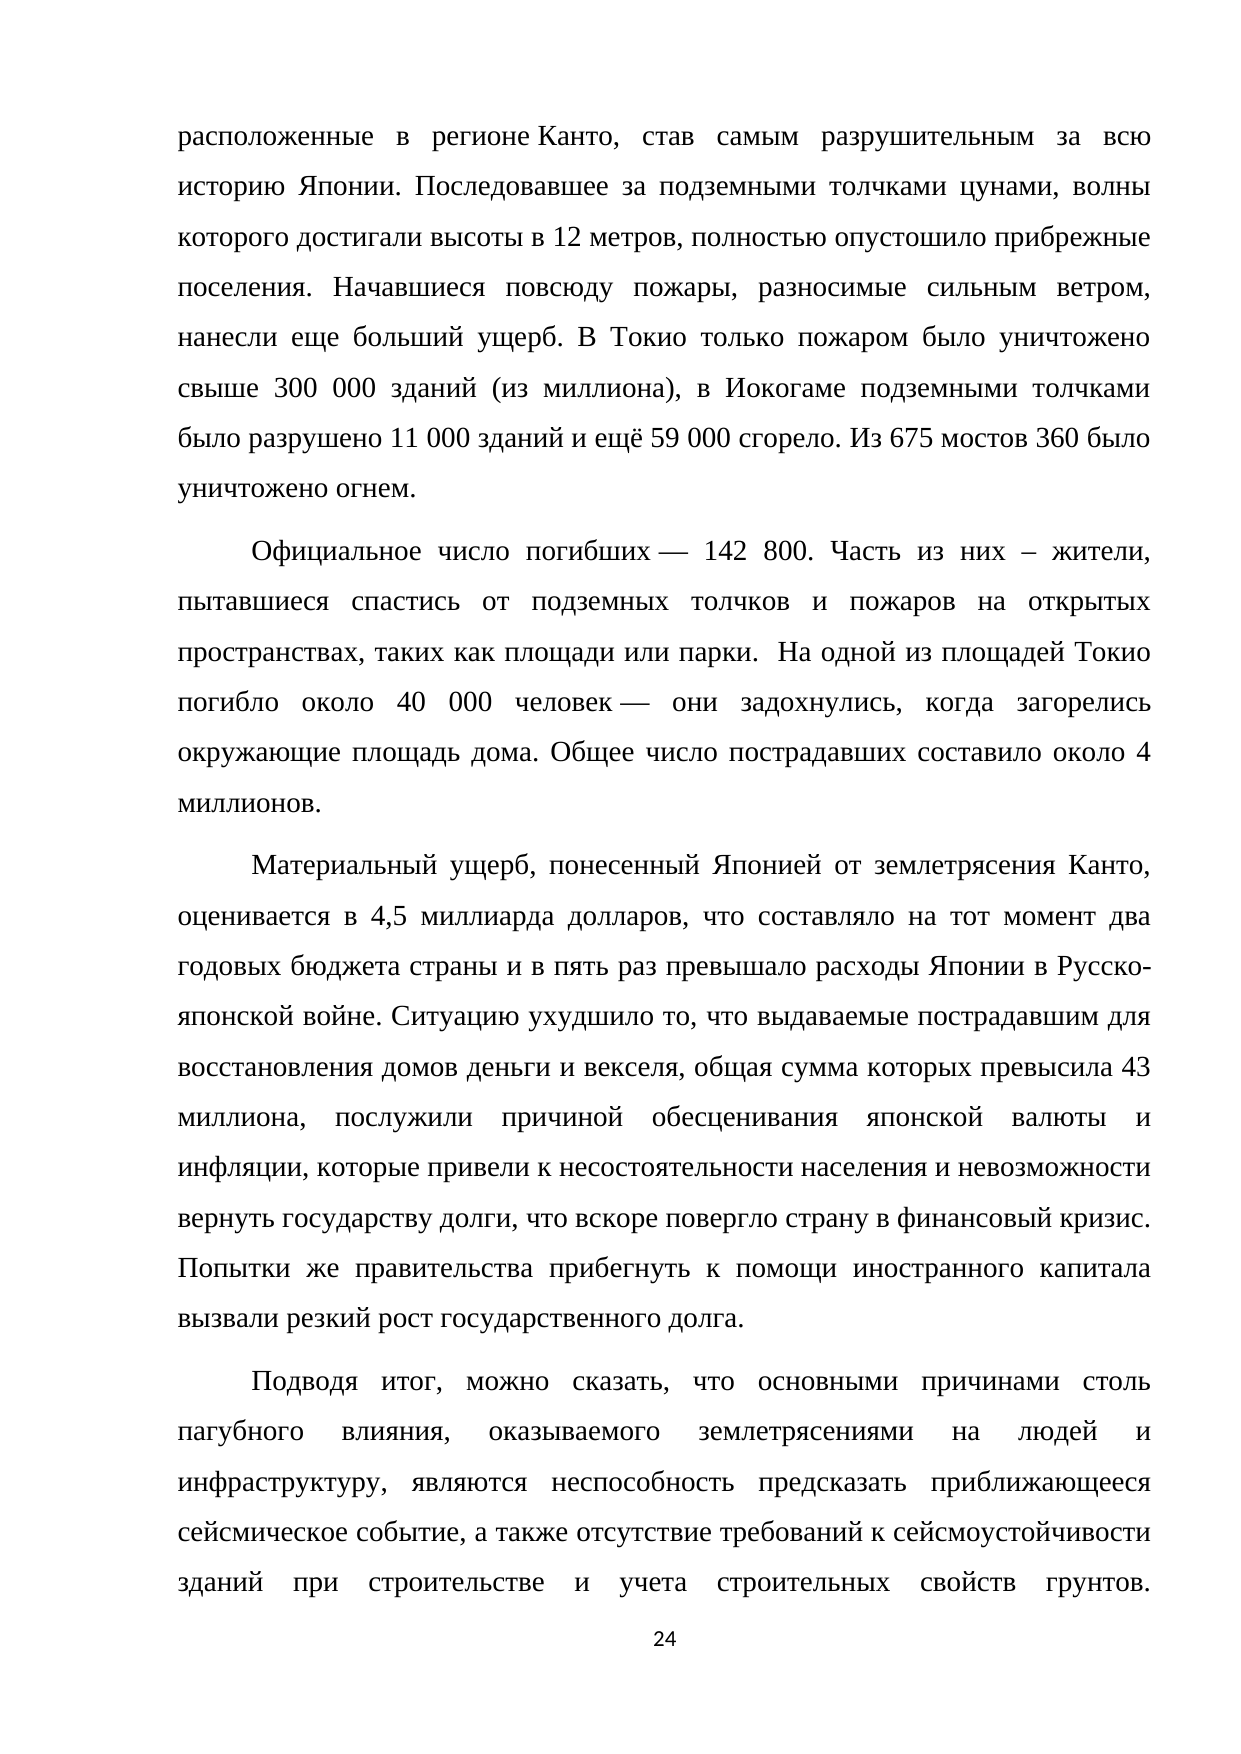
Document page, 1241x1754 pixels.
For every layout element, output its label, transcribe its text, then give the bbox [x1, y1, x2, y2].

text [177, 1363, 1152, 1598]
text Материальный ущерб, понесенный Японией от землетрясения Канто, оценивается в 4,5 миллиарда долларов, что составляло на тот момент два годовых бюджета страны и в пять раз превышало расходы Японии в Русско-японской войне. Ситуацию ухудшило то, что выдаваемые пострадавшим для восстановления домов деньги и векселя, общая сумма которых превысила 43 миллиона, послужили причиной обесценивания японской валюты и инфляции, которые привели к несостоятельности населения и невозможности вернуть государству долги, что вскоре повергло страну в финансовый кризис. Попытки же правительства прибегнуть к помощи иностранного капитала вызвали резкий рост государственного долга. [177, 847, 1152, 1334]
text Официальное число погибших — 142 800. Часть из них – жители, пытавшиеся спастись от подземных толчков и пожаров на открытых пространствах, таких как площади или парки. На одной из площадей Токио погибло около 40 000 человек — они задохнулись, когда загорелись окружающие площадь дома. Общее число пострадавших составило около 4 миллионов. [177, 533, 1152, 818]
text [177, 118, 1152, 504]
